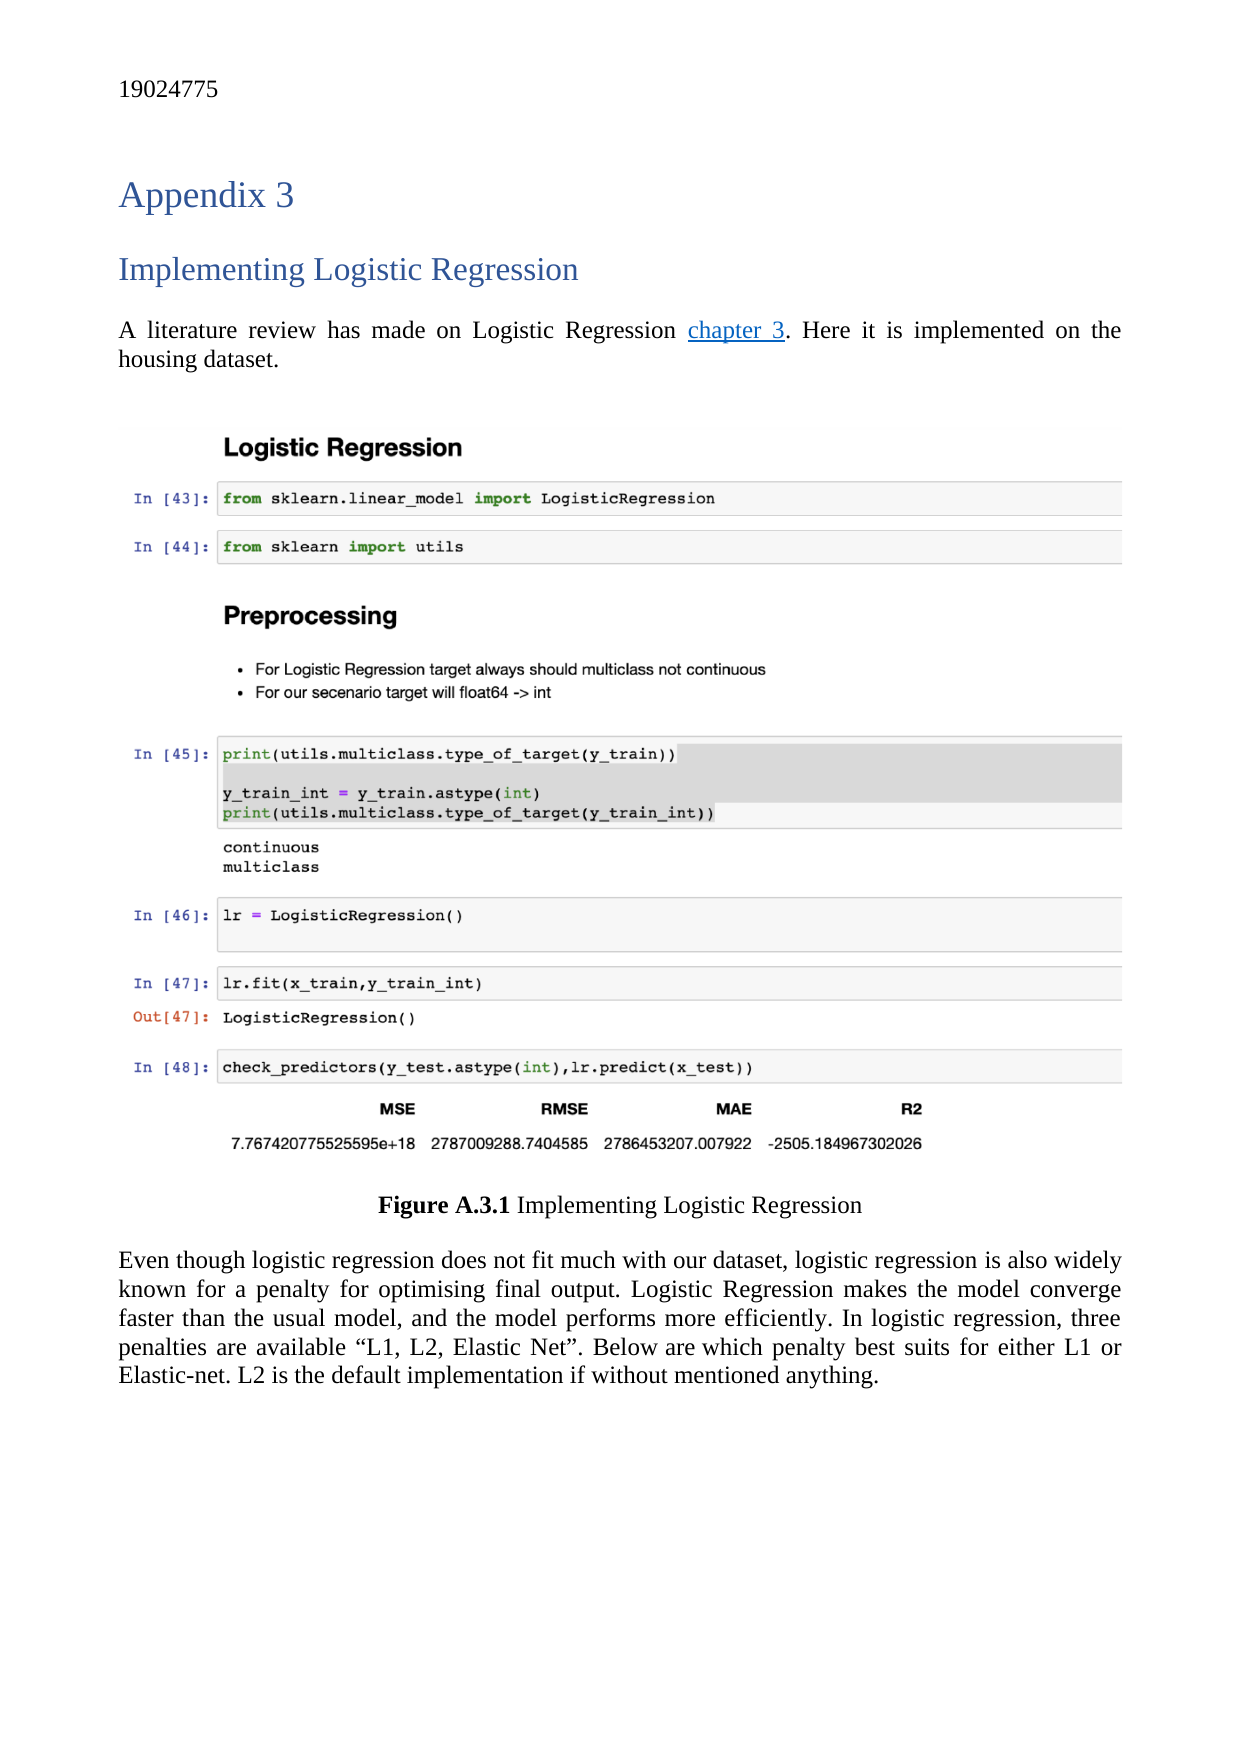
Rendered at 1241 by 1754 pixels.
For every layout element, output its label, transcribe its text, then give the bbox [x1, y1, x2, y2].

text A literature review has made on Logistic Regression chapter 3. Here it is implemented on the housing dataset. [118, 315, 1122, 373]
picture [118, 427, 1123, 1157]
subtitle Implementing Logistic Regression [118, 249, 1122, 287]
text Figure A.3.1 Implementing Logistic Regression [118, 1190, 1122, 1219]
text Even though logistic regression does not fit much with our dataset, logistic regression is also widely known for a penalty for optimising final output. Logistic Regression makes the model converge faster than the usual model, and the model performs more efficiently. In logistic regression, three penalties are available “L1, L2, Elastic Net”. Below are which penalty best suits for either L1 or Elastic-net. L2 is the default implementation if without mentioned anything. [118, 1245, 1122, 1389]
subtitle Appendix 3 [118, 173, 1122, 216]
